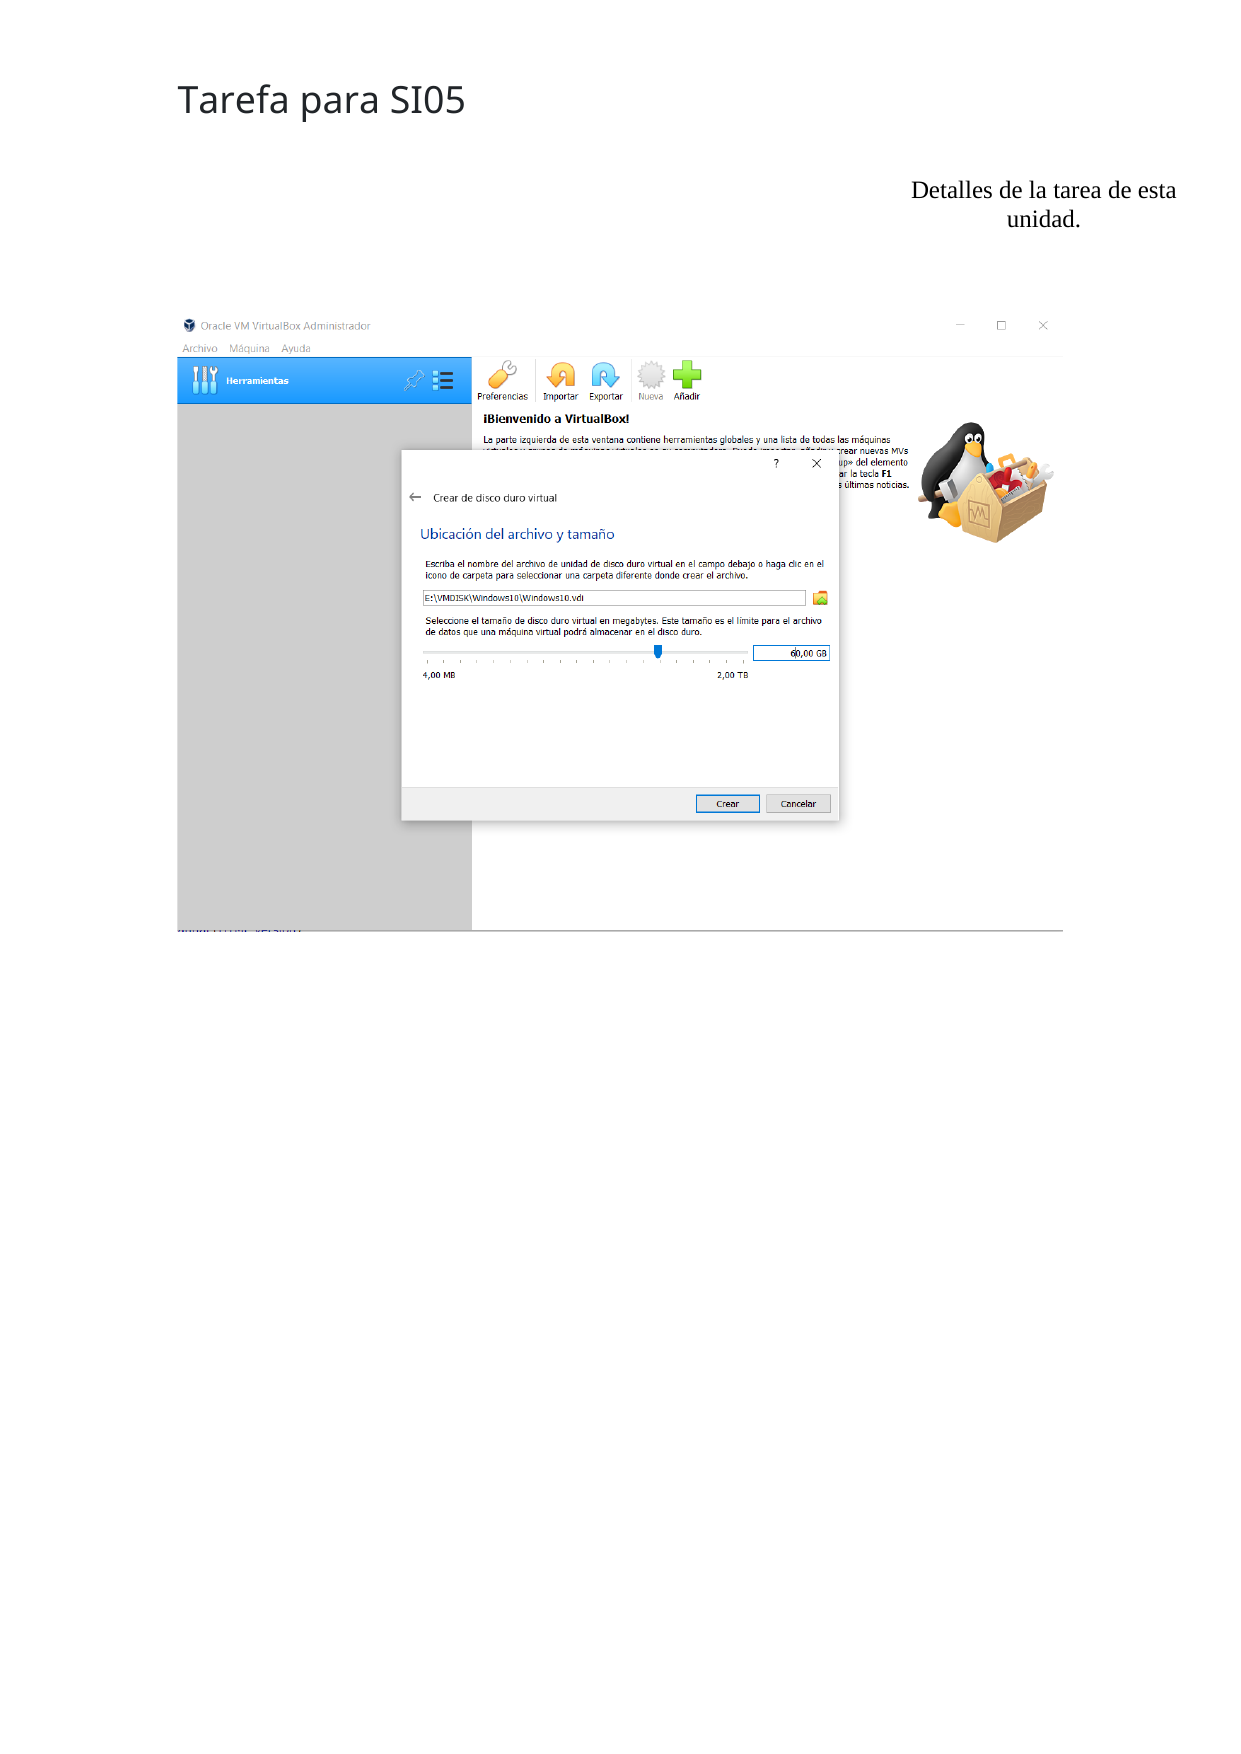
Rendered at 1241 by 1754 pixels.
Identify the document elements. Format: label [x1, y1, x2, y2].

picture [177, 315, 1063, 932]
